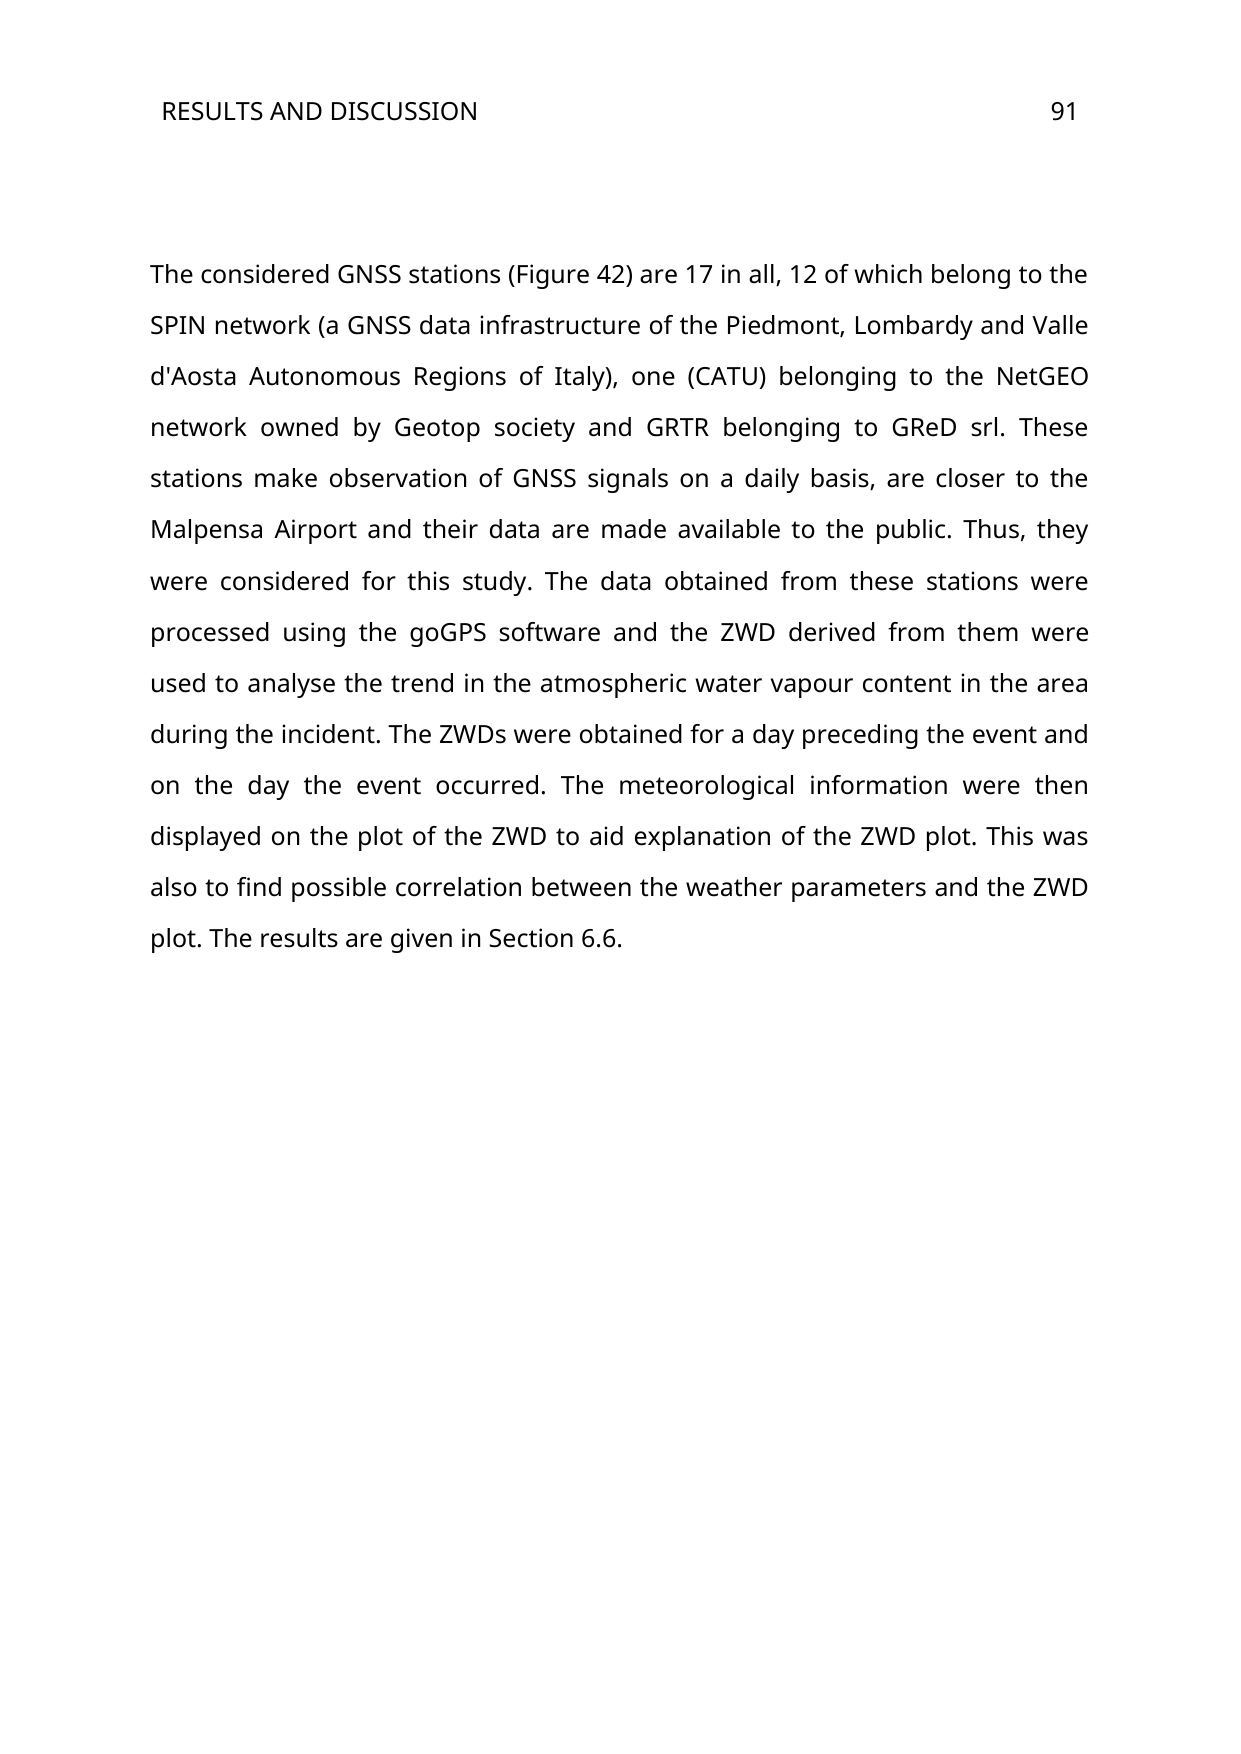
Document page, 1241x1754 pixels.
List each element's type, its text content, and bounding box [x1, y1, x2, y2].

text The considered GNSS stations (Figure 42) are 17 in all, 12 of which belong to the SPIN network (a GNSS data infrastructure of the Piedmont, Lombardy and Valle d'Aosta Autonomous Regions of Italy), one (CATU) belonging to the NetGEO network owned by Geotop society and GRTR belonging to GReD srl. These stations make observation of GNSS signals on a daily basis, are closer to the Malpensa Airport and their data are made available to the public. Thus, they were considered for this study. The data obtained from these stations were processed using the goGPS software and the ZWD derived from them were used to analyse the trend in the atmospheric water vapour content in the area during the incident. The ZWDs were obtained for a day preceding the event and on the day the event occurred. The meteorological information were then displayed on the plot of the ZWD to aid explanation of the ZWD plot. This was also to find possible correlation between the weather parameters and the ZWD plot. The results are given in Section 6.6. [150, 257, 1090, 954]
